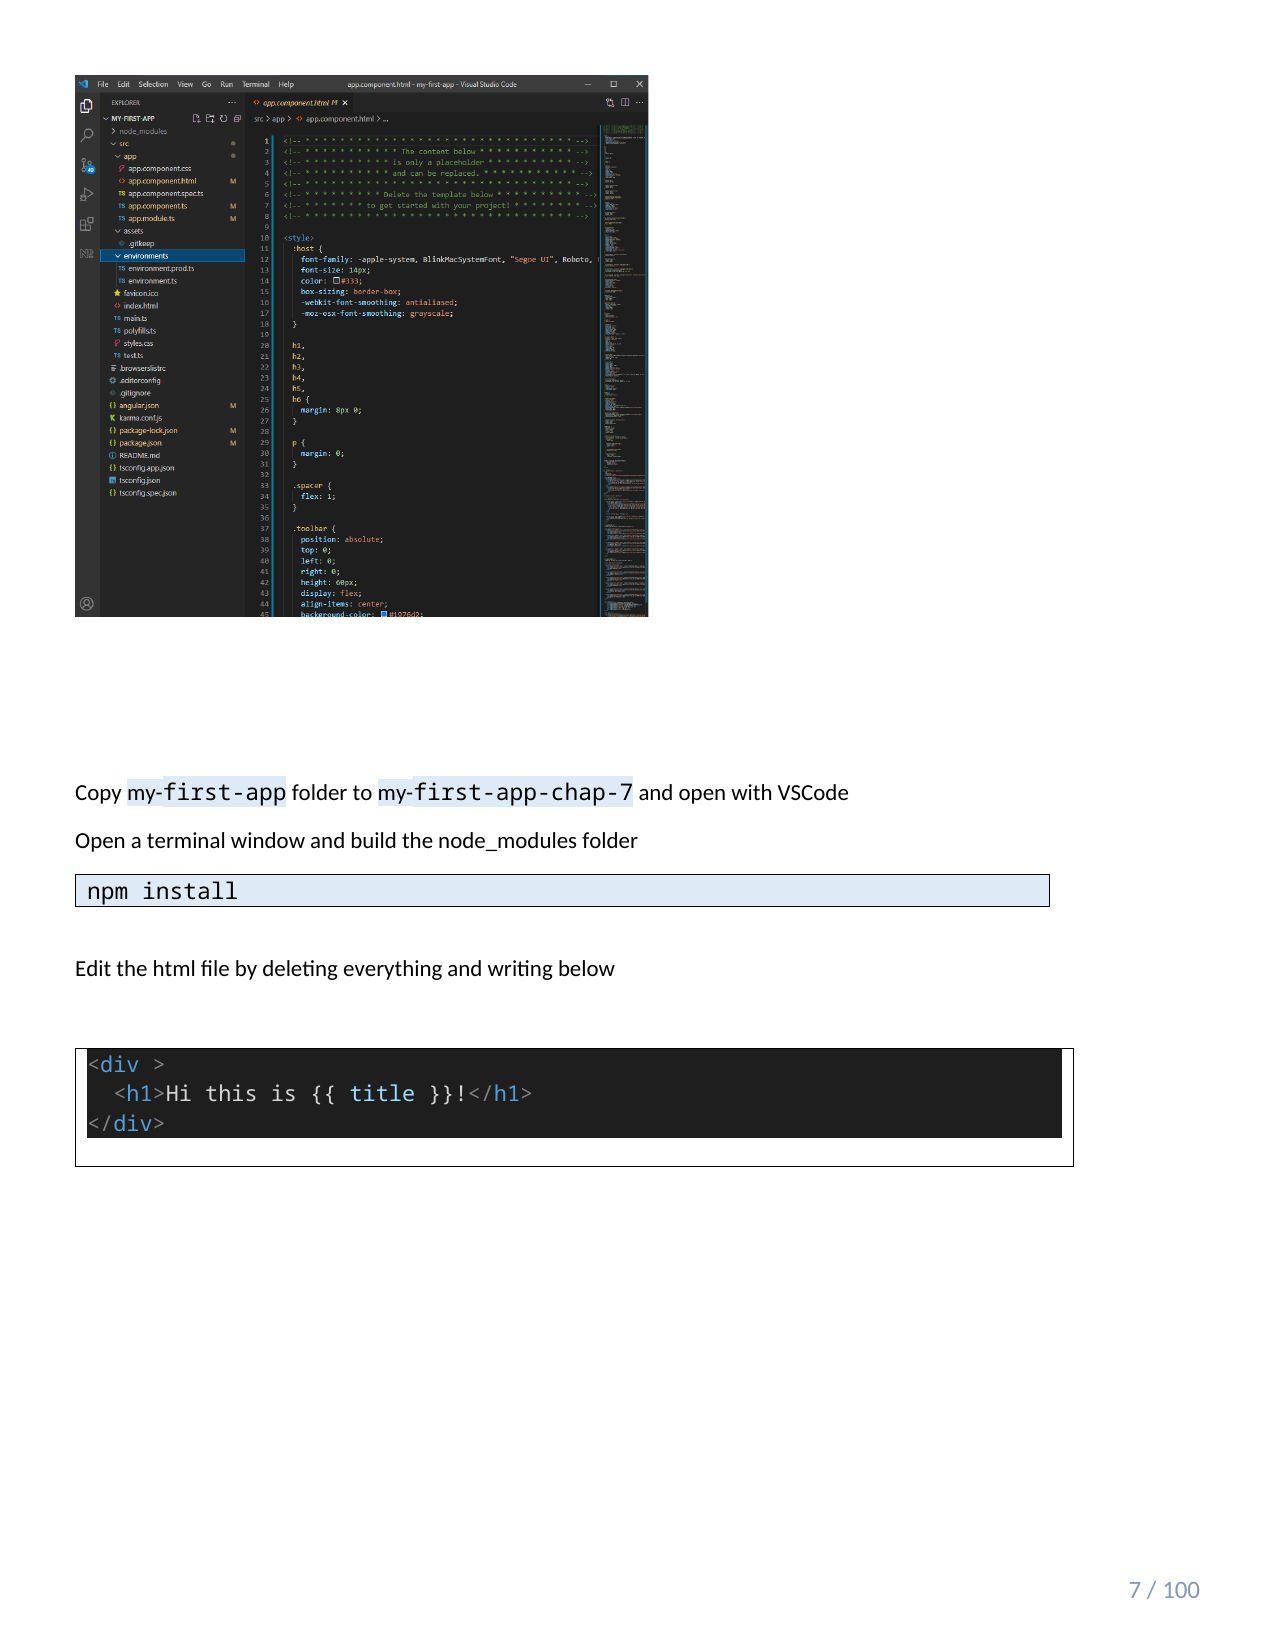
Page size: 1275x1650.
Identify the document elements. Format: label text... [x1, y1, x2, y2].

text Open a terminal window and build the node_modules folder [75, 827, 1200, 855]
text Edit the html file by deleting everything and writing below [75, 954, 1200, 982]
picture [75, 75, 649, 617]
table_header <div > <h1>Hi this is {{ title }}!</h1> </div> [76, 1049, 1073, 1166]
table_header npm install [76, 875, 1049, 906]
text Copy my-first-app folder to my-first-app-chap-7 and open with VSCode [633, 776, 1200, 807]
